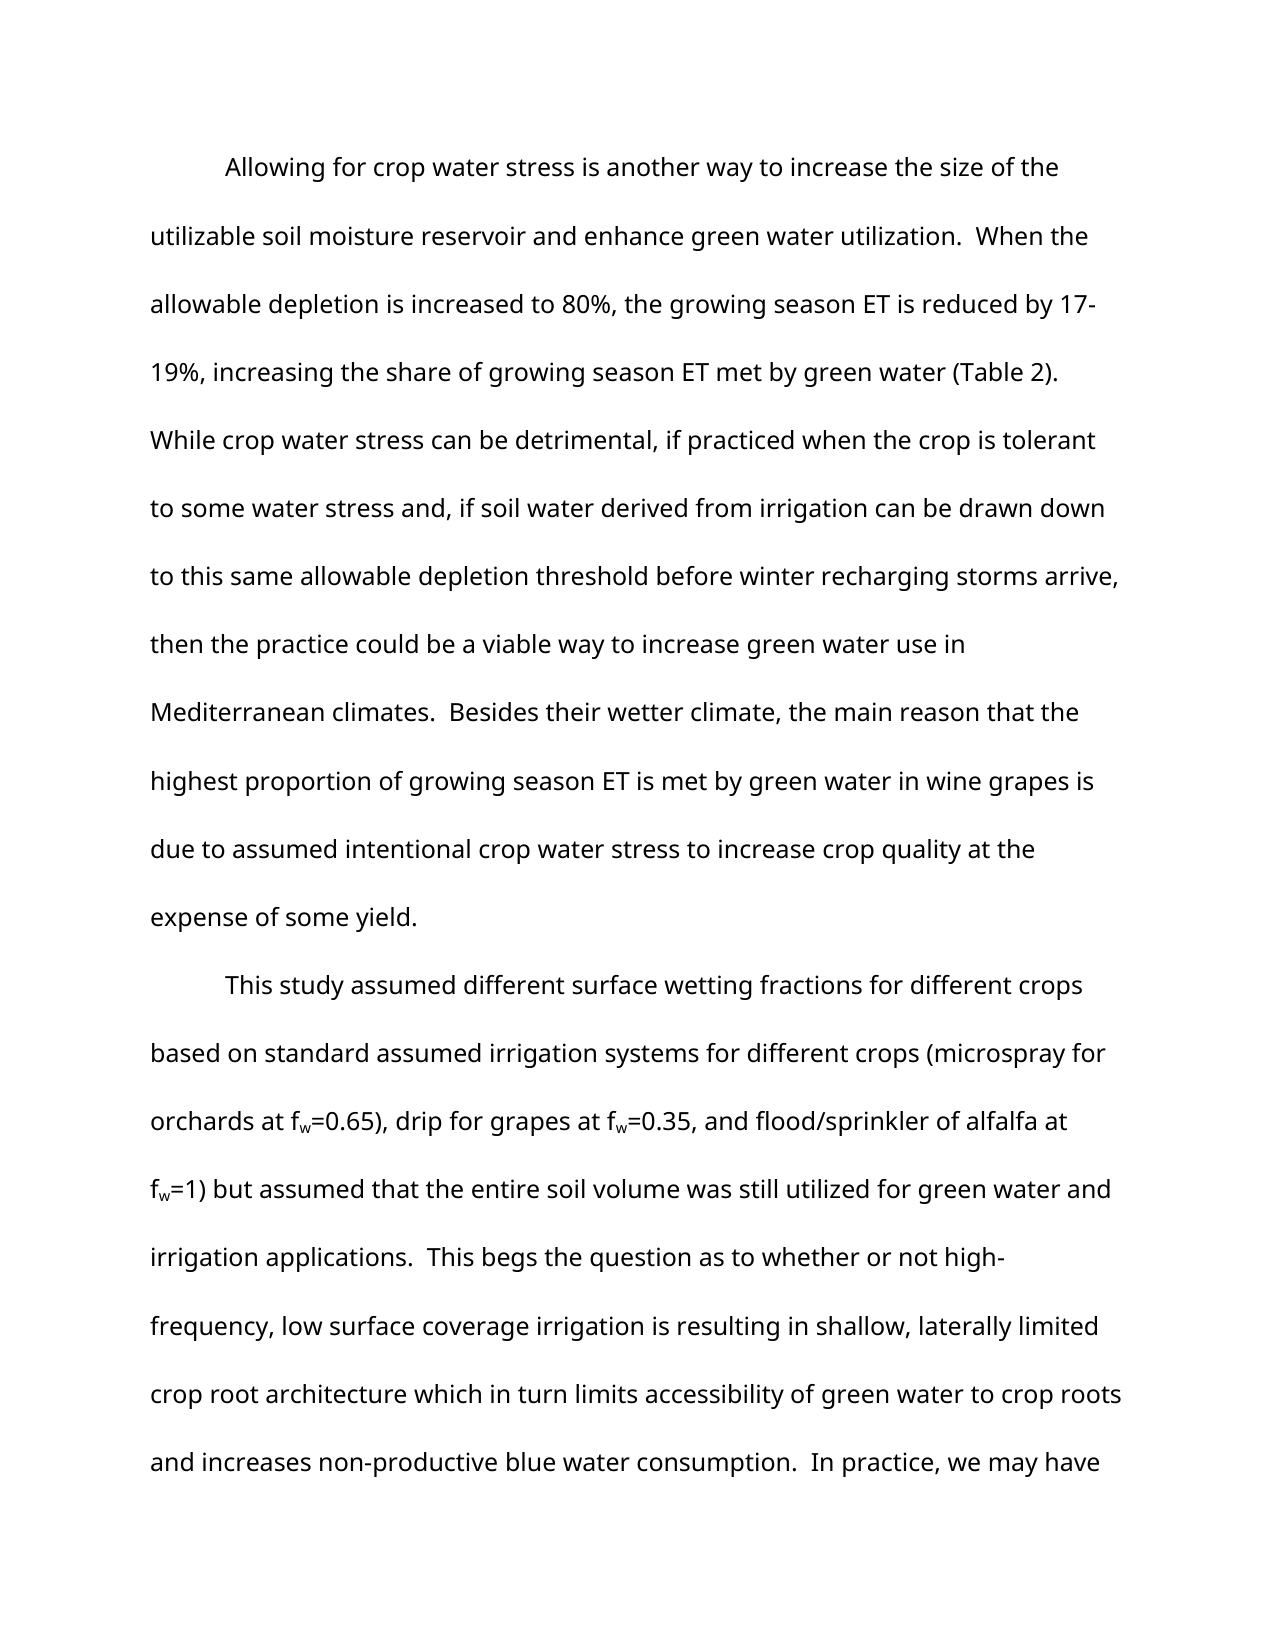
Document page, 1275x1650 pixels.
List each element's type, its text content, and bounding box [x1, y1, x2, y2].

text Allowing for crop water stress is another way to increase the size of the utilizable soil moisture reservoir and enhance green water utilization. When the allowable depletion is increased to 80%, the growing season ET is reduced by 17-19%, increasing the share of growing season ET met by green water (Table 2). While crop water stress can be detrimental, if practiced when the crop is tolerant to some water stress and, if soil water derived from irrigation can be drawn down to this same allowable depletion threshold before winter recharging storms arrive, then the practice could be a viable way to increase green water use in Mediterranean climates. Besides their wetter climate, the main reason that the highest proportion of growing season ET is met by green water in wine grapes is due to assumed intentional crop water stress to increase crop quality at the expense of some yield. [150, 150, 1125, 933]
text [150, 967, 1125, 1478]
